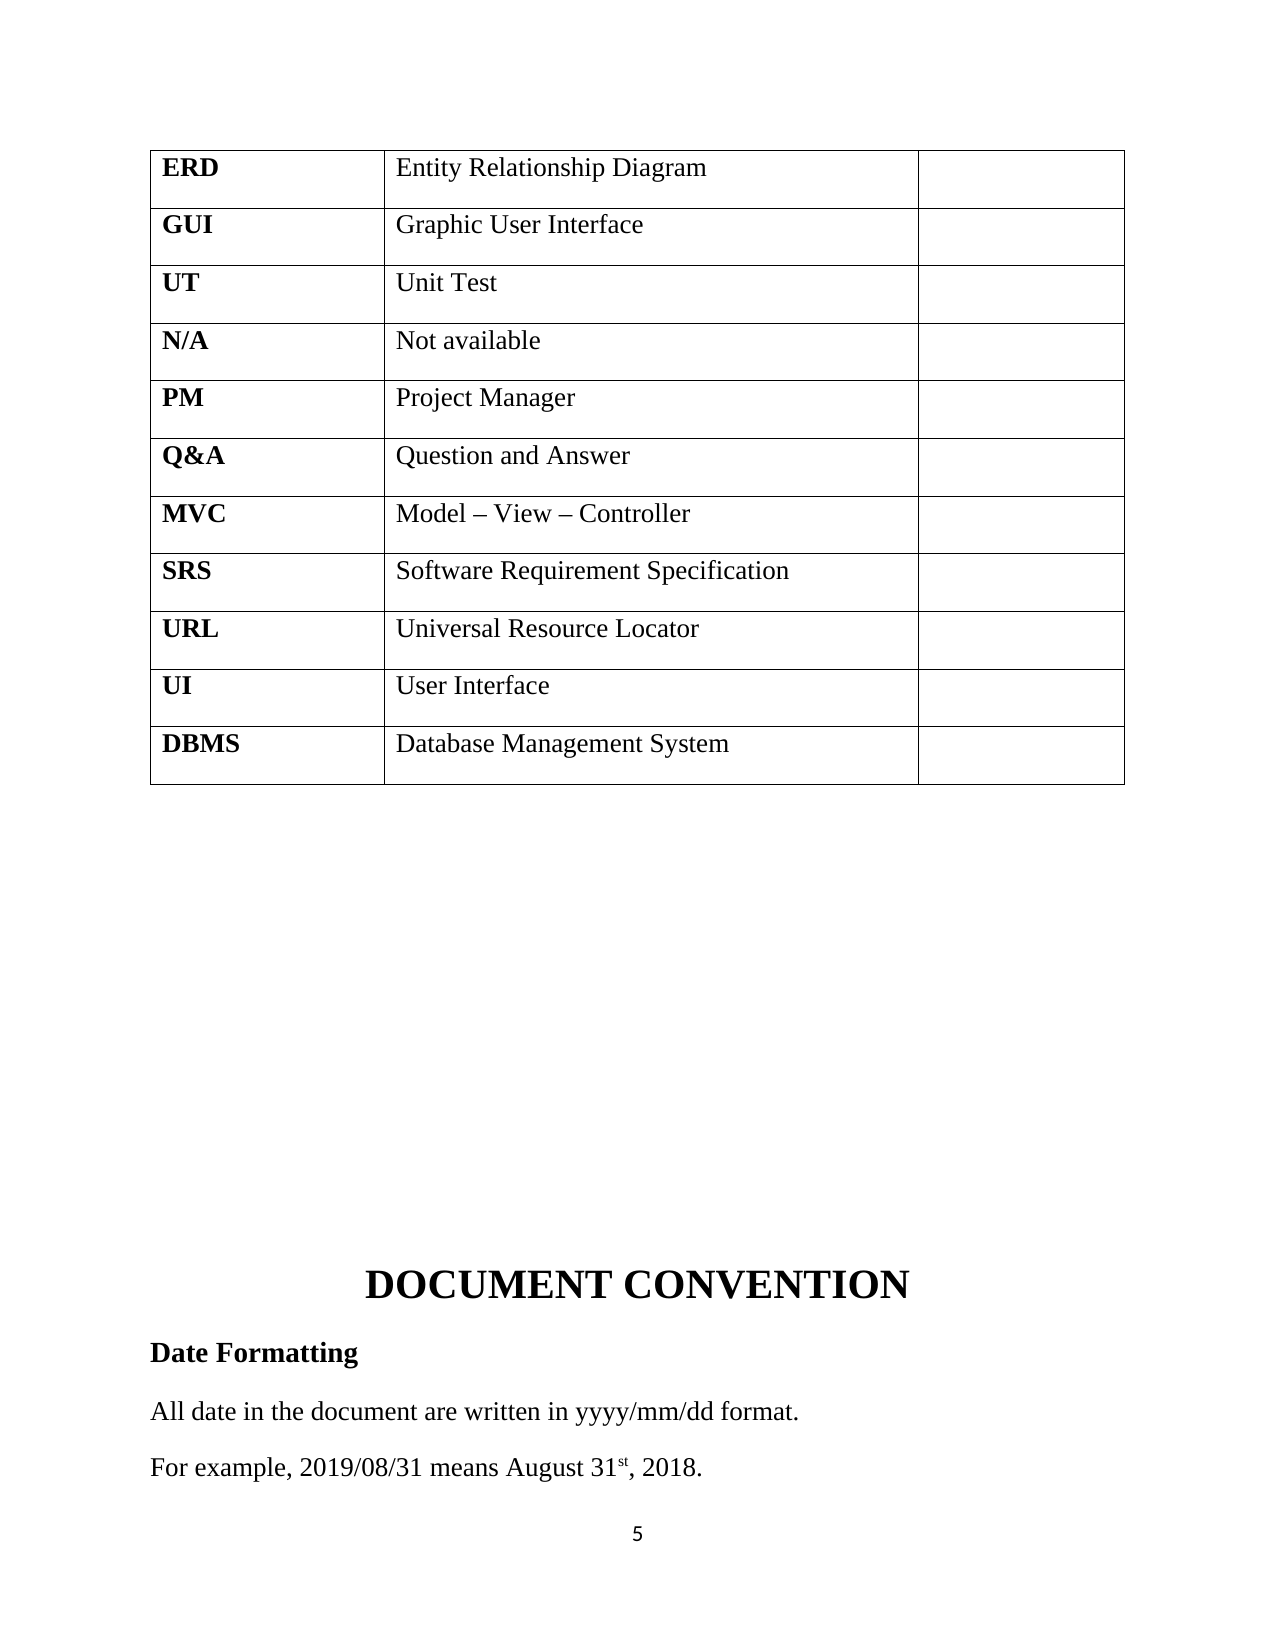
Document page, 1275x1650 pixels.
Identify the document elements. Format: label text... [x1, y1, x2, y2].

table_cell User Interface [385, 670, 918, 726]
table_cell Model – View – Controller [385, 497, 918, 553]
table_cell Unit Test [385, 266, 918, 323]
table_cell Universal Resource Locator [385, 612, 918, 668]
table_cell [919, 727, 1124, 784]
table_cell SRS [151, 554, 384, 611]
table_cell [919, 439, 1124, 496]
table_cell Software Requirement Specification [385, 554, 918, 611]
table_cell ERD [151, 151, 384, 208]
table_cell UT [151, 266, 384, 323]
table_cell [919, 324, 1124, 380]
table_cell [919, 670, 1124, 726]
table_cell [919, 151, 1124, 208]
table_cell MVC [151, 497, 384, 553]
table_cell PM [151, 381, 384, 438]
table_cell [919, 497, 1124, 553]
table_cell Q&A [151, 439, 384, 496]
table_cell [919, 381, 1124, 438]
table_cell [919, 612, 1124, 668]
table_cell [919, 266, 1124, 323]
table_cell GUI [151, 209, 384, 265]
table_cell Not available [385, 324, 918, 380]
text Date Formatting [150, 1336, 1125, 1369]
table_cell Database Management System [385, 727, 918, 784]
table_cell Question and Answer [385, 439, 918, 496]
table_cell [919, 554, 1124, 611]
table_cell [919, 209, 1124, 265]
table_cell DBMS [151, 727, 384, 784]
table_cell Project Manager [385, 381, 918, 438]
table_cell N/A [151, 324, 384, 380]
table_cell Entity Relationship Diagram [385, 151, 918, 208]
table_cell URL [151, 612, 384, 668]
text For example, 2019/08/31 means August 31st, 2018. [150, 1452, 1125, 1483]
text All date in the document are written in yyyy/mm/dd format. [150, 1395, 1125, 1426]
table_cell Graphic User Interface [385, 209, 918, 265]
table_cell UI [151, 670, 384, 726]
text DOCUMENT CONVENTION [150, 1260, 1125, 1308]
